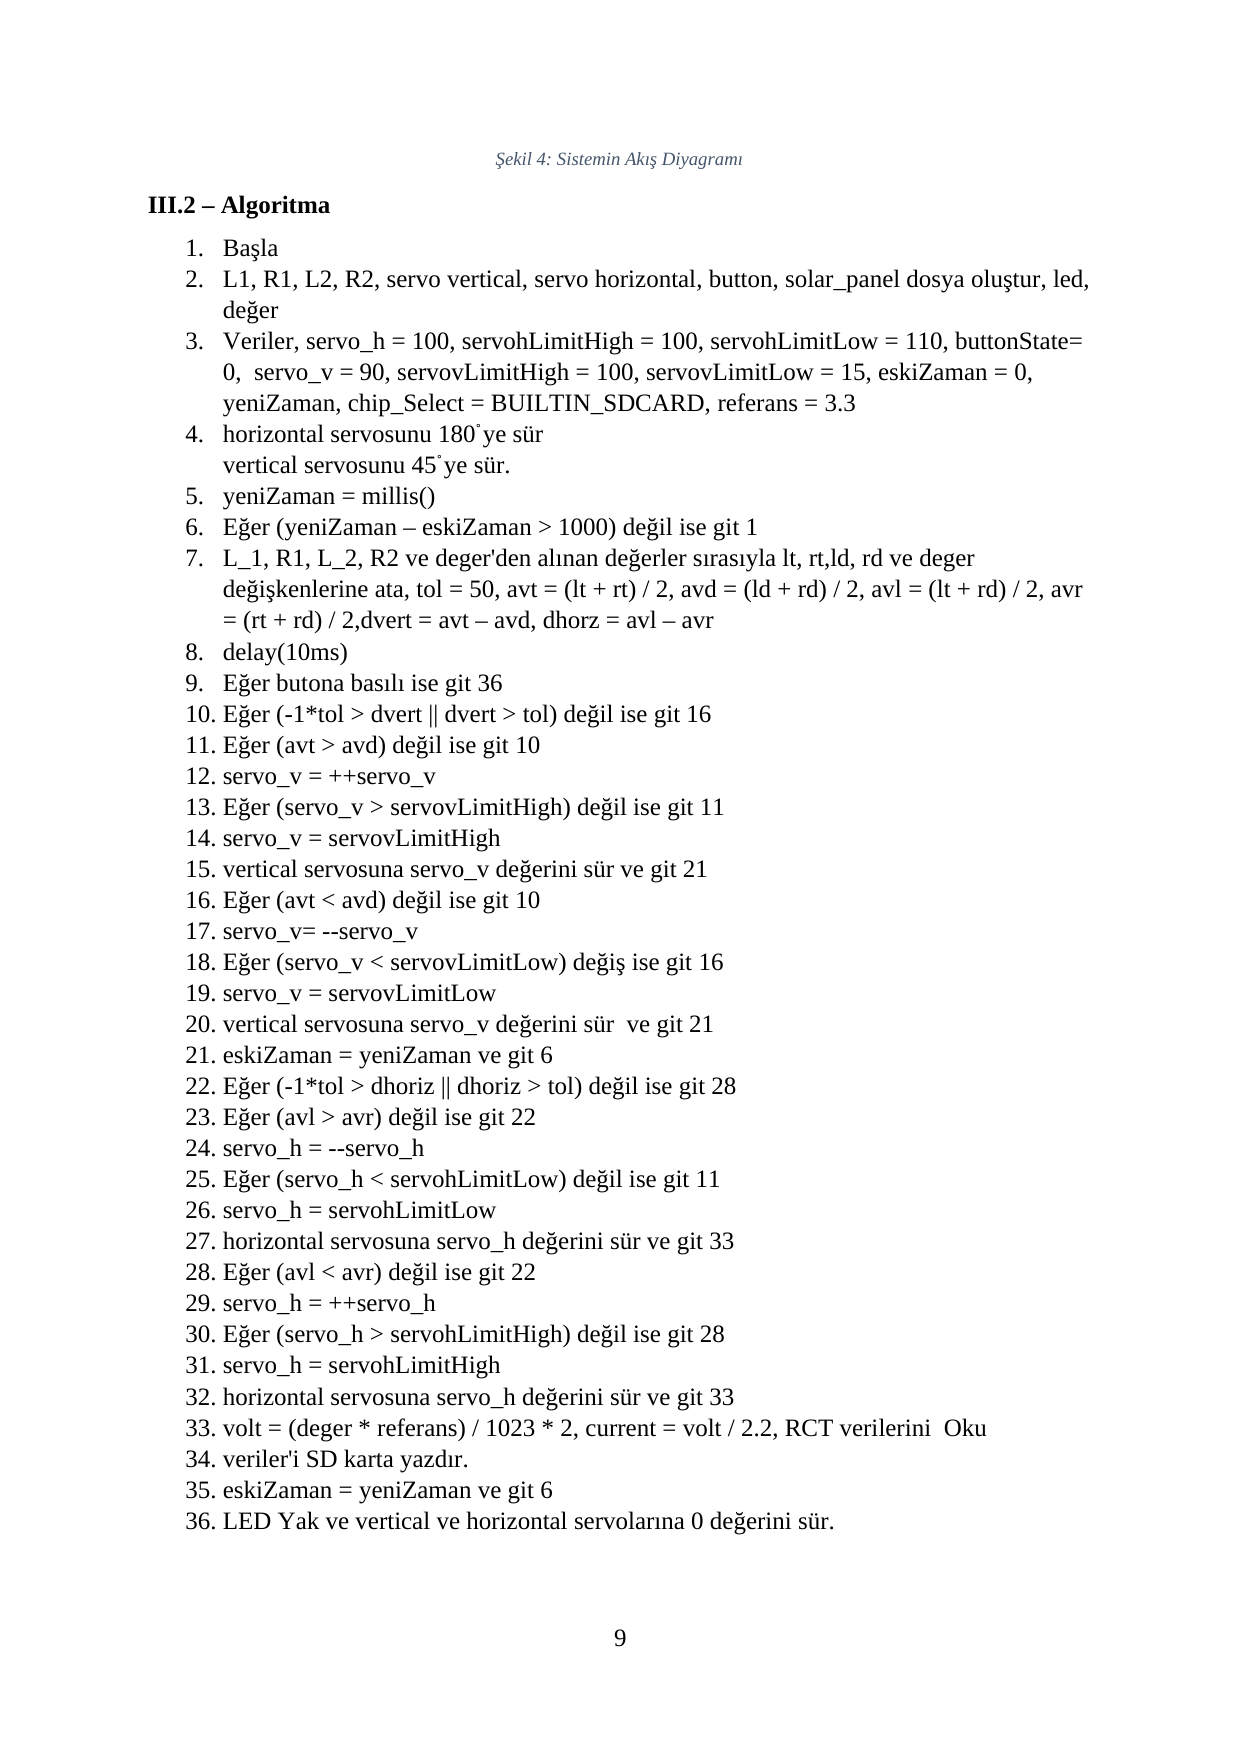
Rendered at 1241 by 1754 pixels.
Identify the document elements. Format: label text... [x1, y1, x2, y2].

list eskiZaman = yeniZaman ve git 6 [185, 1475, 1093, 1503]
list Eğer (-1*tol > dvert || dvert > tol) değil ise git 16 [185, 699, 1093, 727]
list Eğer (yeniZaman – eskiZaman > 1000) değil ise git 1 [185, 512, 1093, 541]
list yeniZaman = millis() [185, 481, 1093, 510]
list Eğer (servo_h < servohLimitLow) değil ise git 11 [185, 1164, 1093, 1193]
list vertical servosuna servo_v değerini sür ve git 21 [185, 854, 1093, 883]
list vertical servosuna servo_v değerini sür ve git 21 [185, 1009, 1093, 1038]
list Eğer (avl > avr) değil ise git 22 [185, 1102, 1093, 1131]
list L1, R1, L2, R2, servo vertical, servo horizontal, button, solar_panel dosya oluştur, led, değer [185, 264, 1093, 324]
list Eğer (avt > avd) değil ise git 10 [185, 730, 1093, 758]
list Eğer (-1*tol > dhoriz || dhoriz > tol) değil ise git 28 [185, 1071, 1093, 1100]
list servo_h = ++servo_h [185, 1288, 1093, 1317]
list Eğer (avl < avr) değil ise git 22 [185, 1257, 1093, 1286]
list horizontal servosuna servo_h değerini sür ve git 33 [185, 1226, 1093, 1255]
list volt = (deger * referans) / 1023 * 2, current = volt / 2.2, RCT verilerini Oku [185, 1413, 1093, 1441]
list LED Yak ve vertical ve horizontal servolarına 0 değerini sür. [185, 1506, 1093, 1534]
list servo_h = --servo_h [185, 1133, 1093, 1162]
list horizontal servosunu 180֯ ye sür [185, 419, 1093, 448]
list servo_h = servohLimitLow [185, 1195, 1093, 1224]
list Veriler, servo_h = 100, servohLimitHigh = 100, servohLimitLow = 110, buttonState= 0, servo_v = 90, servovLimitHigh = 100, servovLimitLow = 15, eskiZaman = 0, yeniZaman, chip_Select = BUILTIN_SDCARD, referans = 3.3 [185, 326, 1093, 417]
list veriler'i SD karta yazdır. [185, 1444, 1093, 1472]
list Eğer (servo_h > servohLimitHigh) değil ise git 28 [185, 1319, 1093, 1348]
list Başla [185, 233, 1093, 262]
list Eğer butona basılı ise git 36 [185, 668, 1093, 696]
list Eğer (servo_v < servovLimitLow) değiş ise git 16 [185, 947, 1093, 976]
list Eğer (avt < avd) değil ise git 10 [185, 885, 1093, 914]
list delay(10ms) [185, 637, 1093, 665]
list servo_h = servohLimitHigh [185, 1351, 1093, 1379]
list servo_v = servovLimitHigh [185, 823, 1093, 852]
subtitle III.2 – Algoritma [148, 190, 1093, 219]
list L_1, R1, L_2, R2 ve deger'den alınan değerler sırasıyla lt, rt,ld, rd ve deger değişkenlerine ata, tol = 50, avt = (lt + rt) / 2, avd = (ld + rd) / 2, avl = (lt + rd) / 2, avr = (rt + rd) / 2,dvert = avt – avd, dhorz = avl – avr [185, 543, 1093, 634]
list servo_v= --servo_v [185, 916, 1093, 945]
text Şekil 4: Sistemin Akış Diyagramı [148, 148, 1093, 169]
list eskiZaman = yeniZaman ve git 6 [185, 1040, 1093, 1069]
list servo_v = servovLimitLow [185, 978, 1093, 1007]
list horizontal servosuna servo_h değerini sür ve git 33 [185, 1382, 1093, 1410]
list servo_v = ++servo_v [185, 761, 1093, 789]
list Eğer (servo_v > servovLimitHigh) değil ise git 11 [185, 792, 1093, 821]
list vertical servosunu 45֯ ye sür. [223, 450, 1093, 479]
